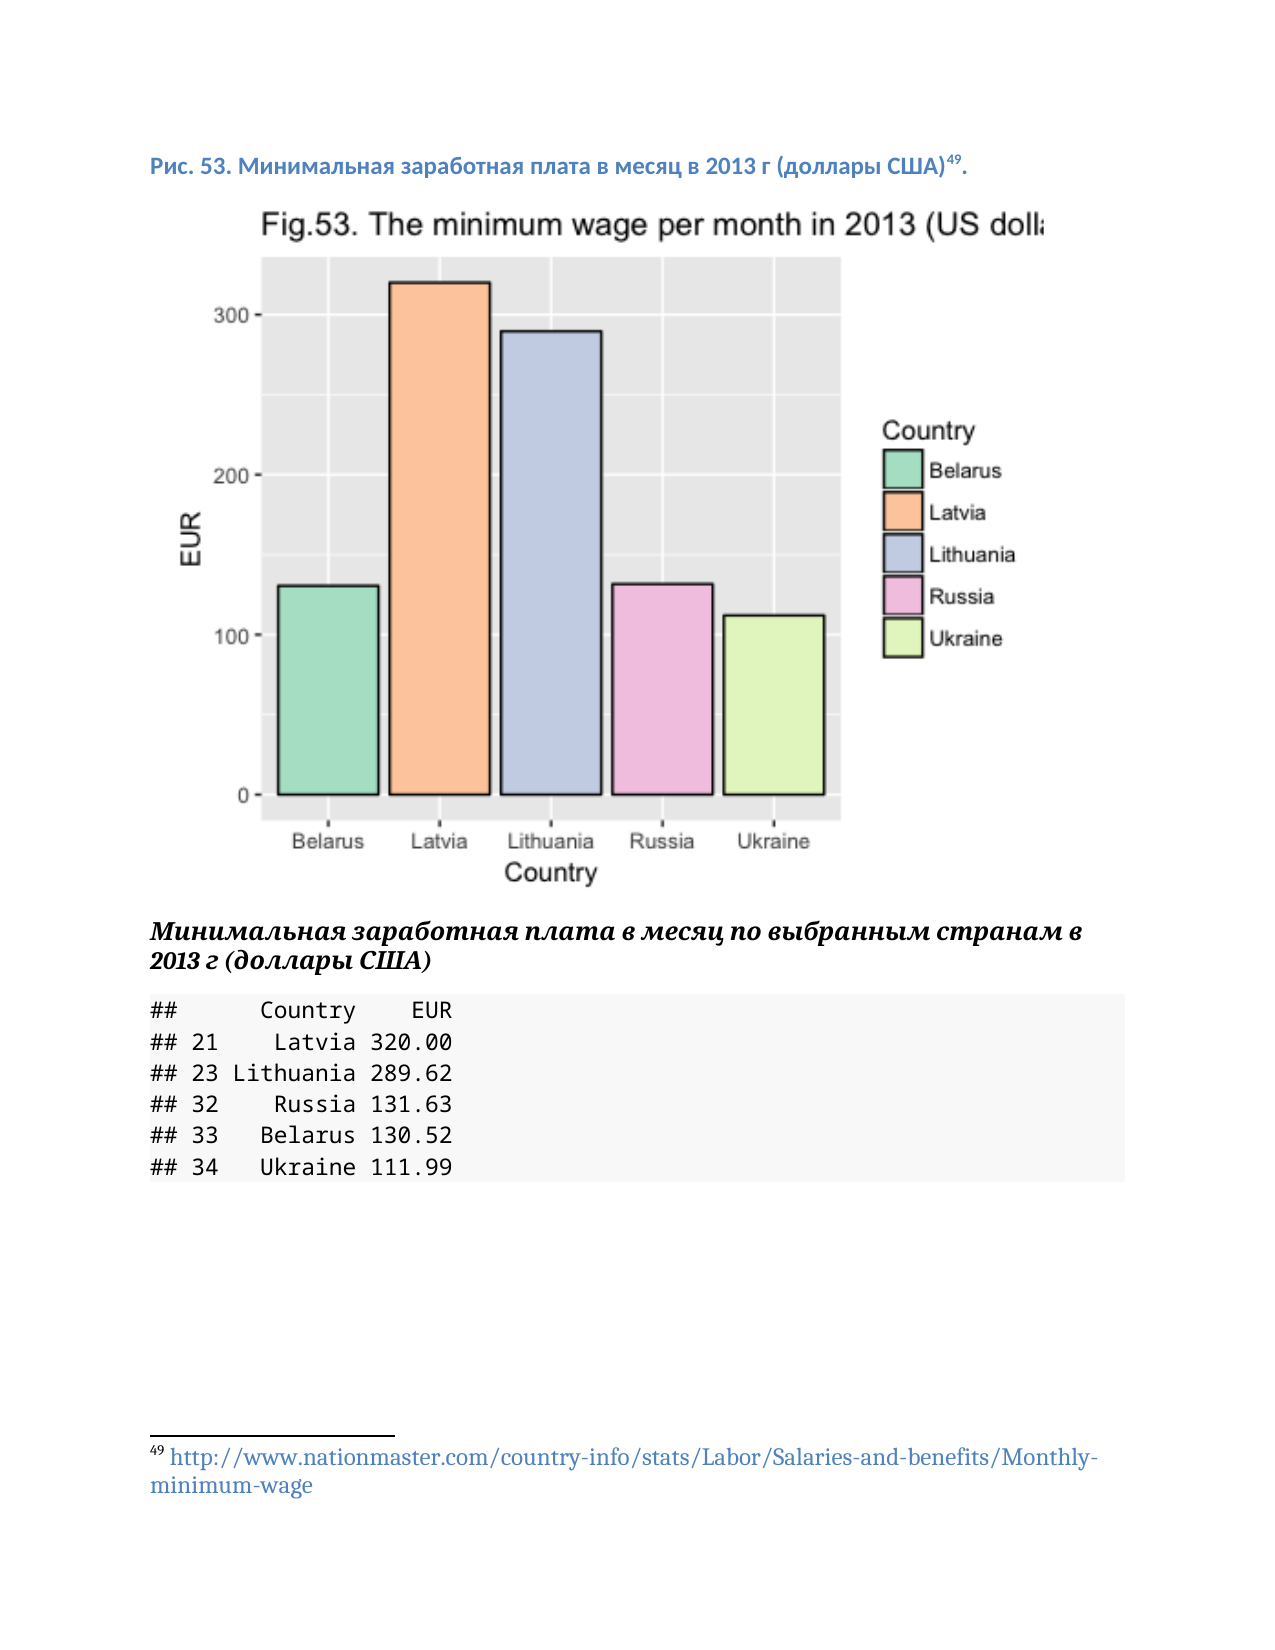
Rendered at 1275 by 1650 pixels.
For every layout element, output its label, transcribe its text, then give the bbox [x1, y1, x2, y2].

text ## Country EUR ## 21 Latvia 320.00 ## 23 Lithuania 289.62 ## 32 Russia 131.63 ## 33 Belarus 130.52 ## 34 Ukraine 111.99 [150, 994, 1125, 1182]
picture [168, 199, 1044, 900]
text Минимальная заработная плата в месяц по выбранным странам в 2013 г (доллары США) [150, 918, 1125, 976]
subtitle Рис. 53. Минимальная заработная плата в месяц в 2013 г (доллары США). [150, 150, 1125, 181]
